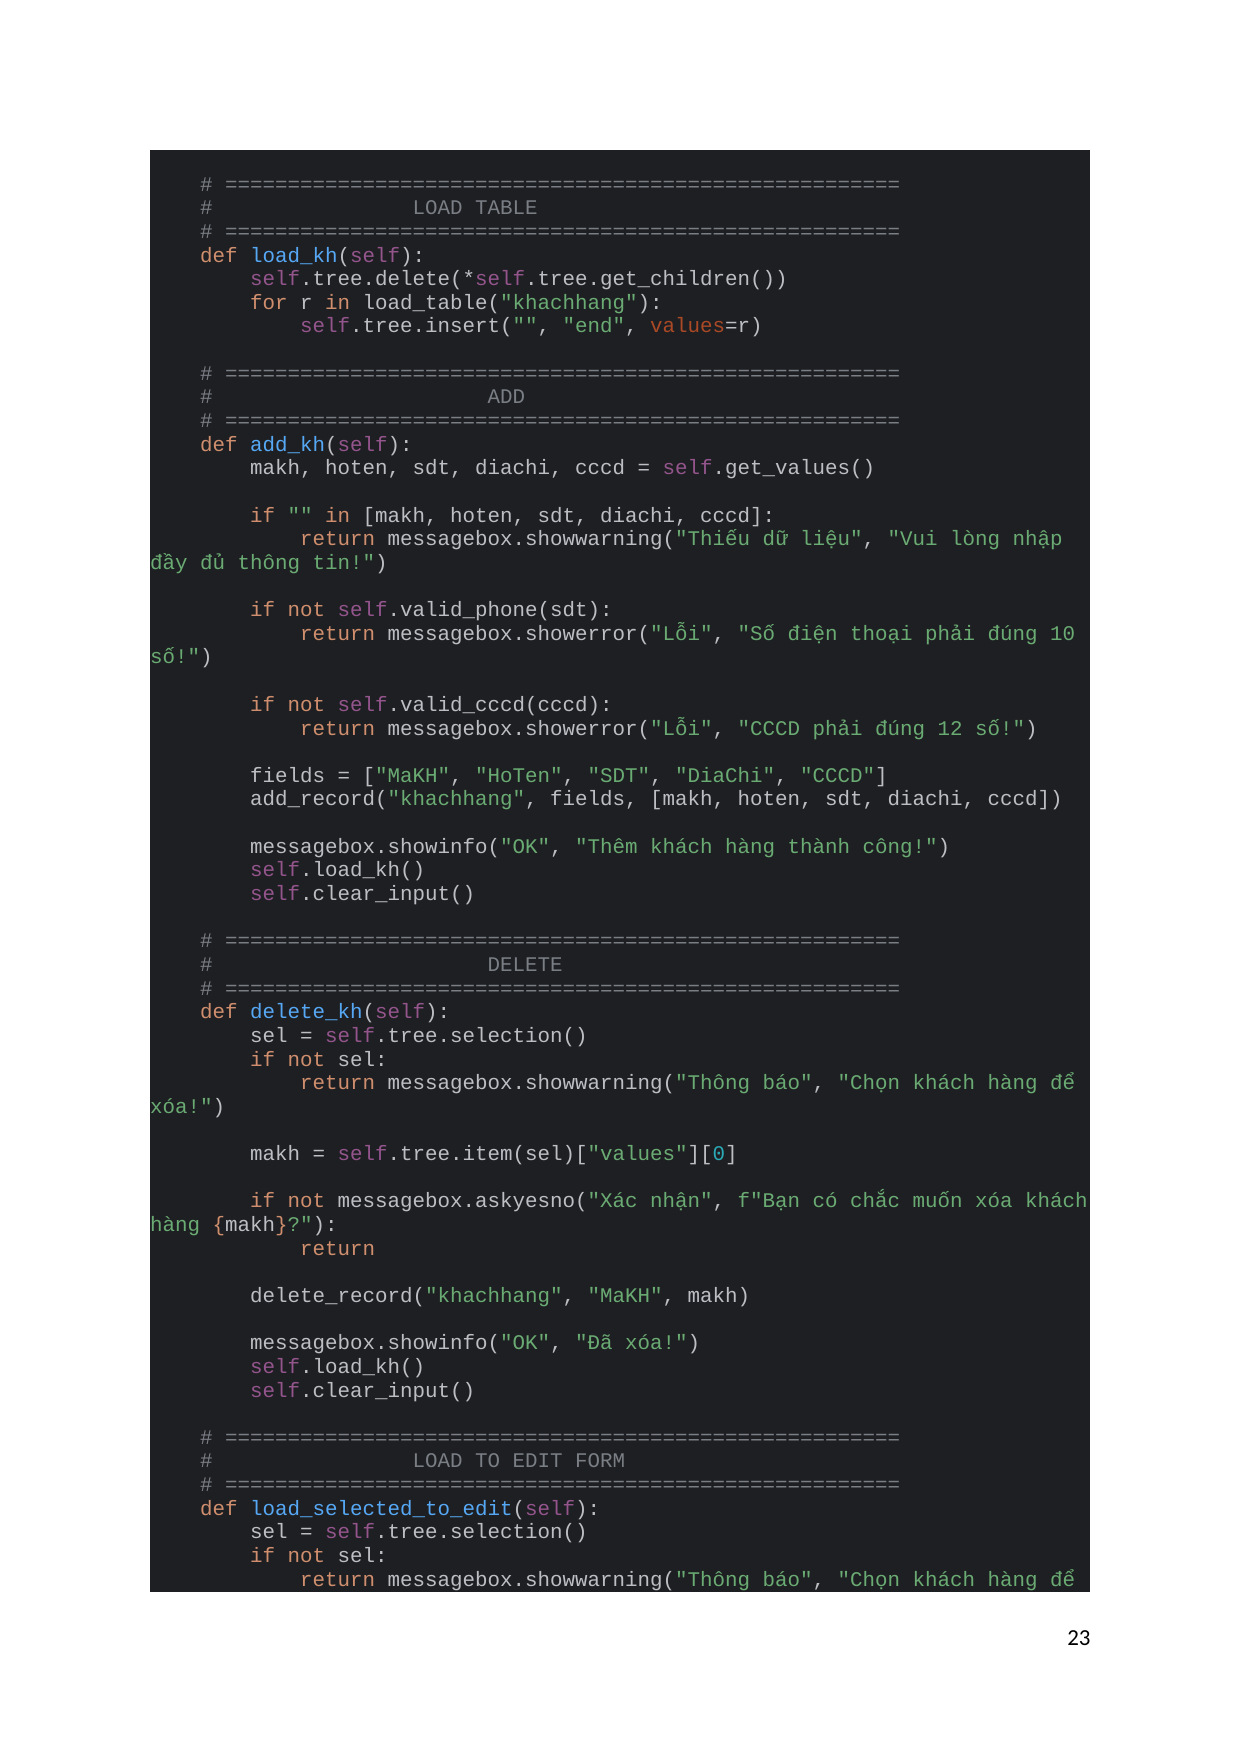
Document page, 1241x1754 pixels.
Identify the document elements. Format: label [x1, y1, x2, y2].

text [150, 150, 1090, 1592]
